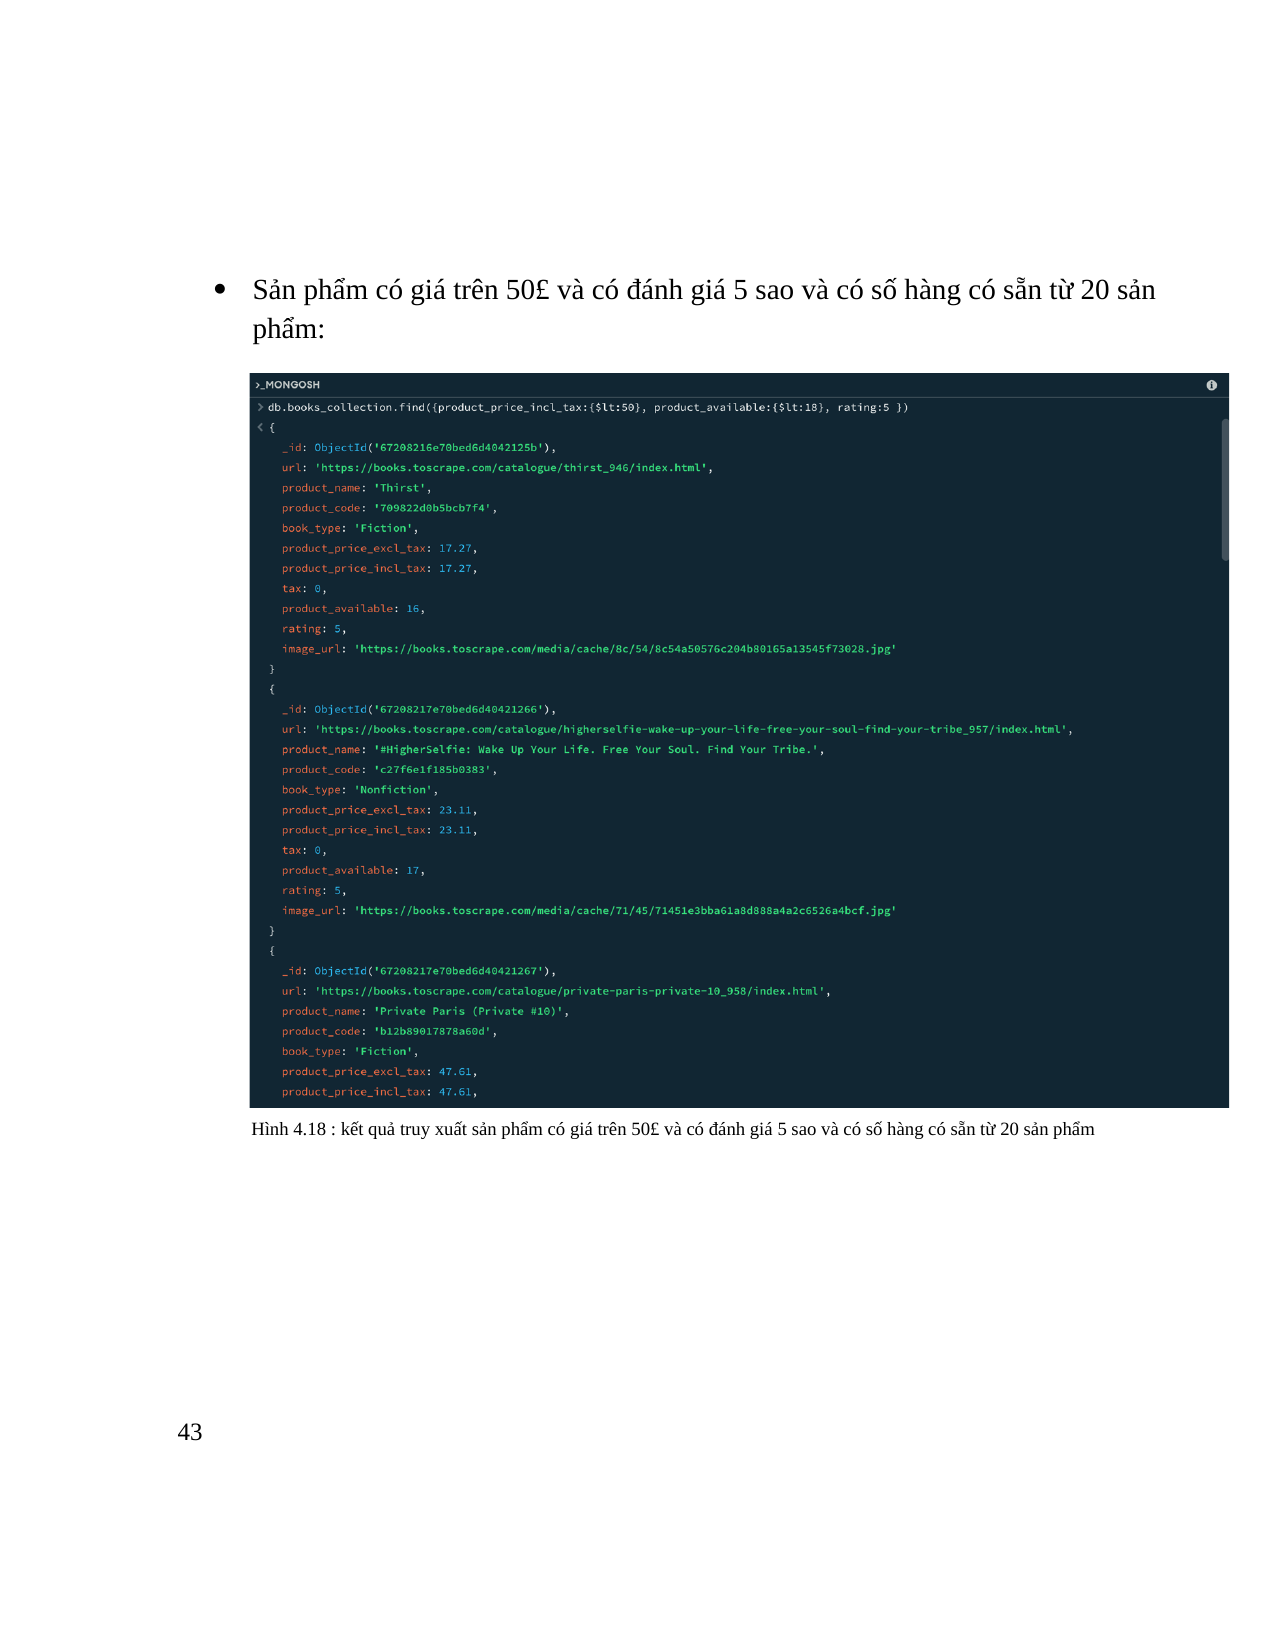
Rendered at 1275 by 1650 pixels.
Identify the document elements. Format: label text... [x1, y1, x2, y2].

list Sản phẩm có giá trên 50£ và có đánh giá 5 sao và có số hàng có sẵn từ 20 sản phẩm: [215, 272, 1157, 344]
picture [249, 373, 1230, 1108]
